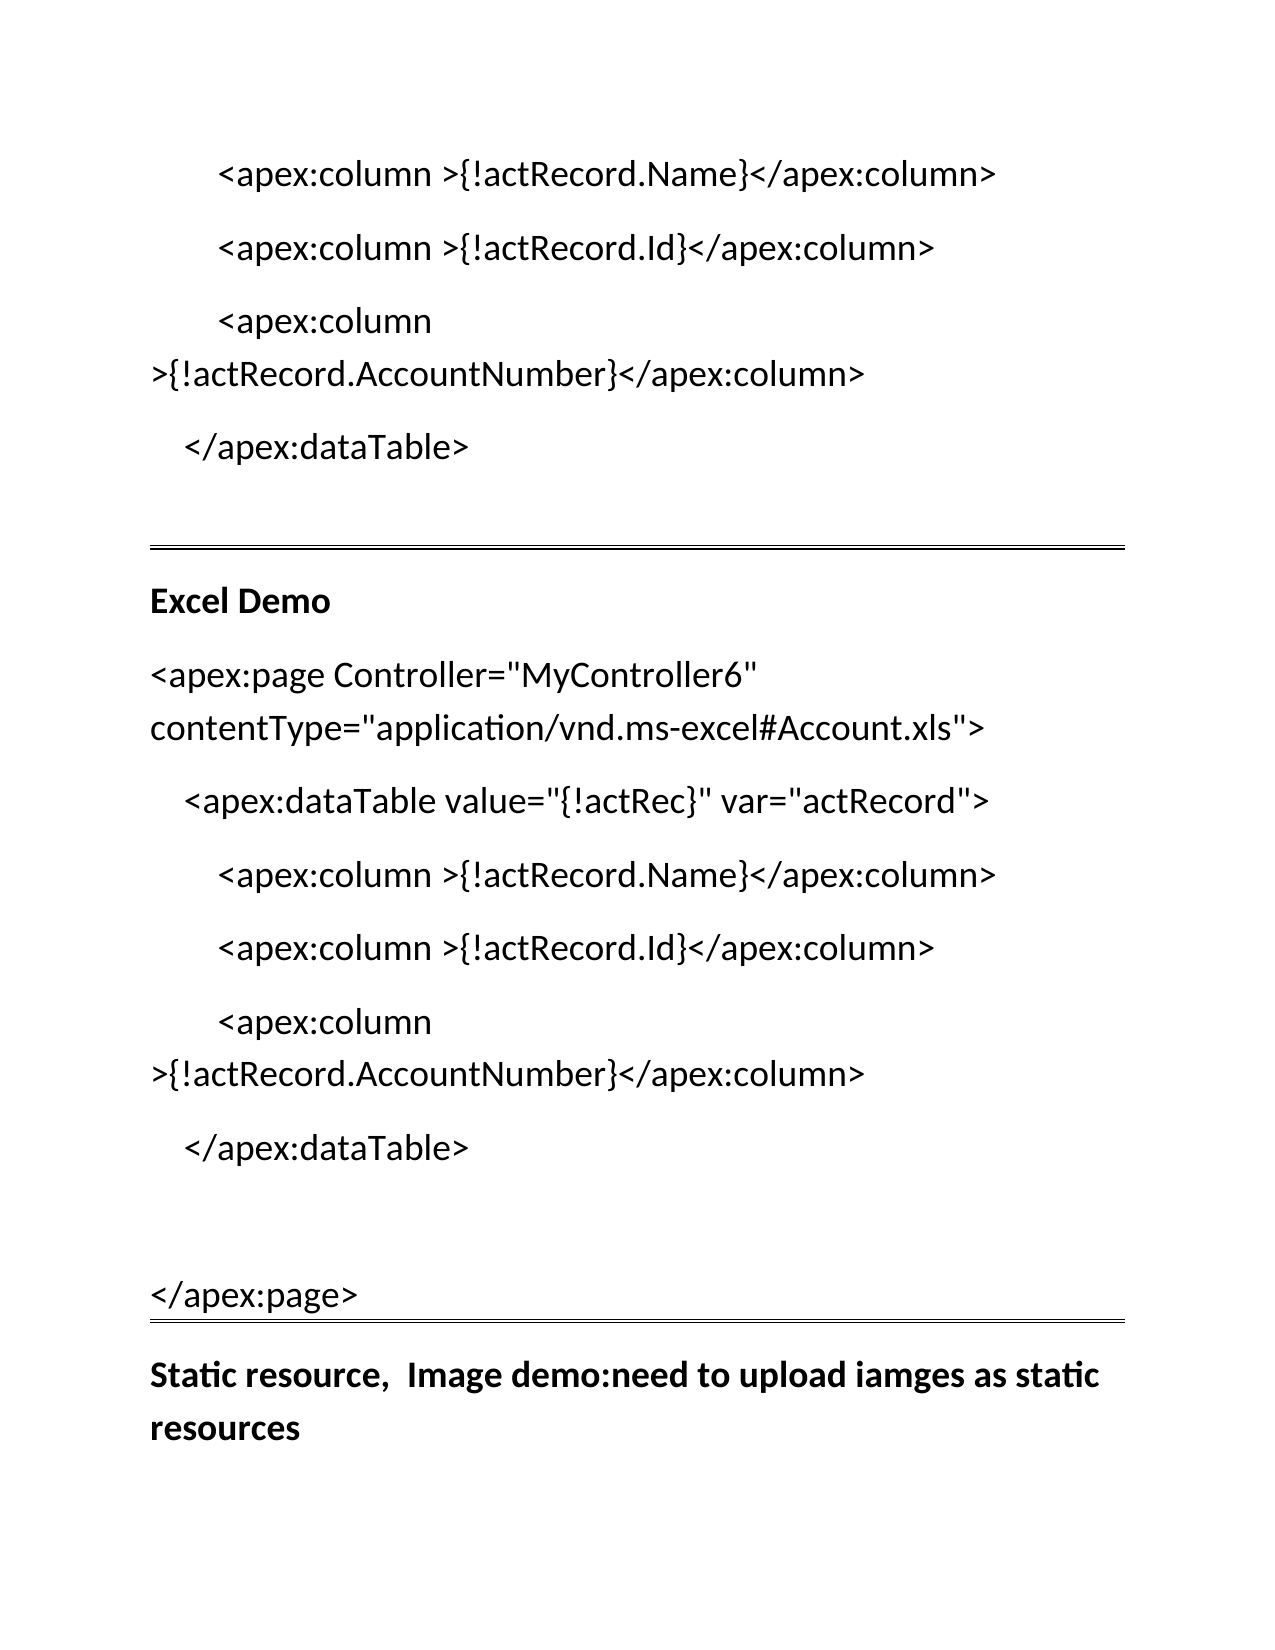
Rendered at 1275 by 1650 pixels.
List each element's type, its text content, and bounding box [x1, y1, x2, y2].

text <apex:column >{!actRecord.Id}</apex:column> [150, 924, 1125, 970]
text </apex:page> [150, 1271, 1125, 1319]
text </apex:dataTable> [150, 423, 1125, 469]
text </apex:dataTable> [150, 1124, 1125, 1170]
text <apex:column >{!actRecord.Id}</apex:column> [150, 223, 1125, 269]
text <apex:column >{!actRecord.Name}</apex:column> [150, 851, 1125, 896]
text <apex:column >{!actRecord.AccountNumber}</apex:column> [150, 297, 1125, 396]
text <apex:dataTable value="{!actRec}" var="actRecord"> [150, 777, 1125, 823]
text Static resource, Image demo:need to upload iamges as static resources [150, 1351, 1125, 1450]
text Excel Demo [150, 577, 1125, 623]
text <apex:column >{!actRecord.AccountNumber}</apex:column> [150, 998, 1125, 1096]
text <apex:page Controller="MyController6" contentType="application/vnd.ms-excel#Account.xls"> [150, 651, 1125, 749]
text <apex:column >{!actRecord.Name}</apex:column> [150, 150, 1125, 196]
